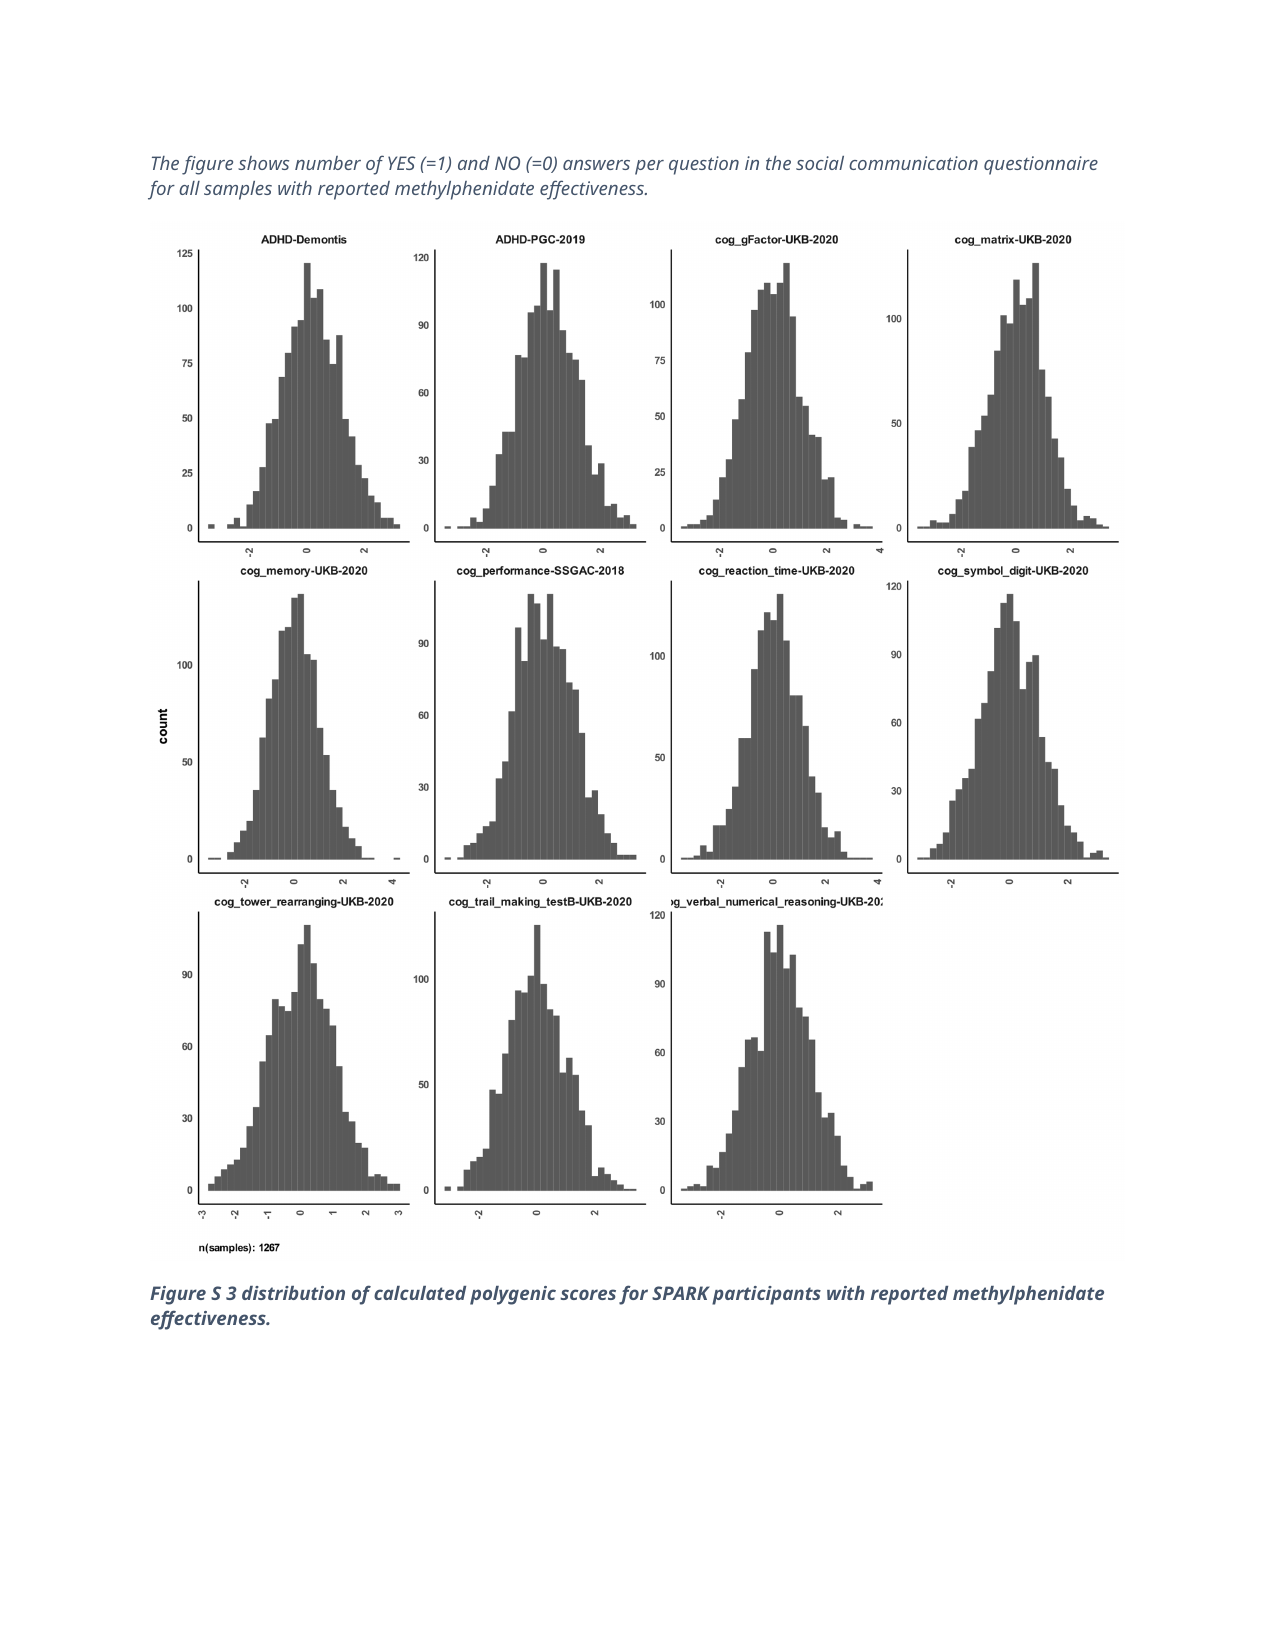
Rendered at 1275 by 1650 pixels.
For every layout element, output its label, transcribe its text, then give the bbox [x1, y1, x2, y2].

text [150, 150, 1125, 201]
picture [150, 221, 1125, 1261]
text Figure S 3 distribution of calculated polygenic scores for SPARK participants with reported methylphenidate effectiveness. [150, 1280, 1125, 1331]
